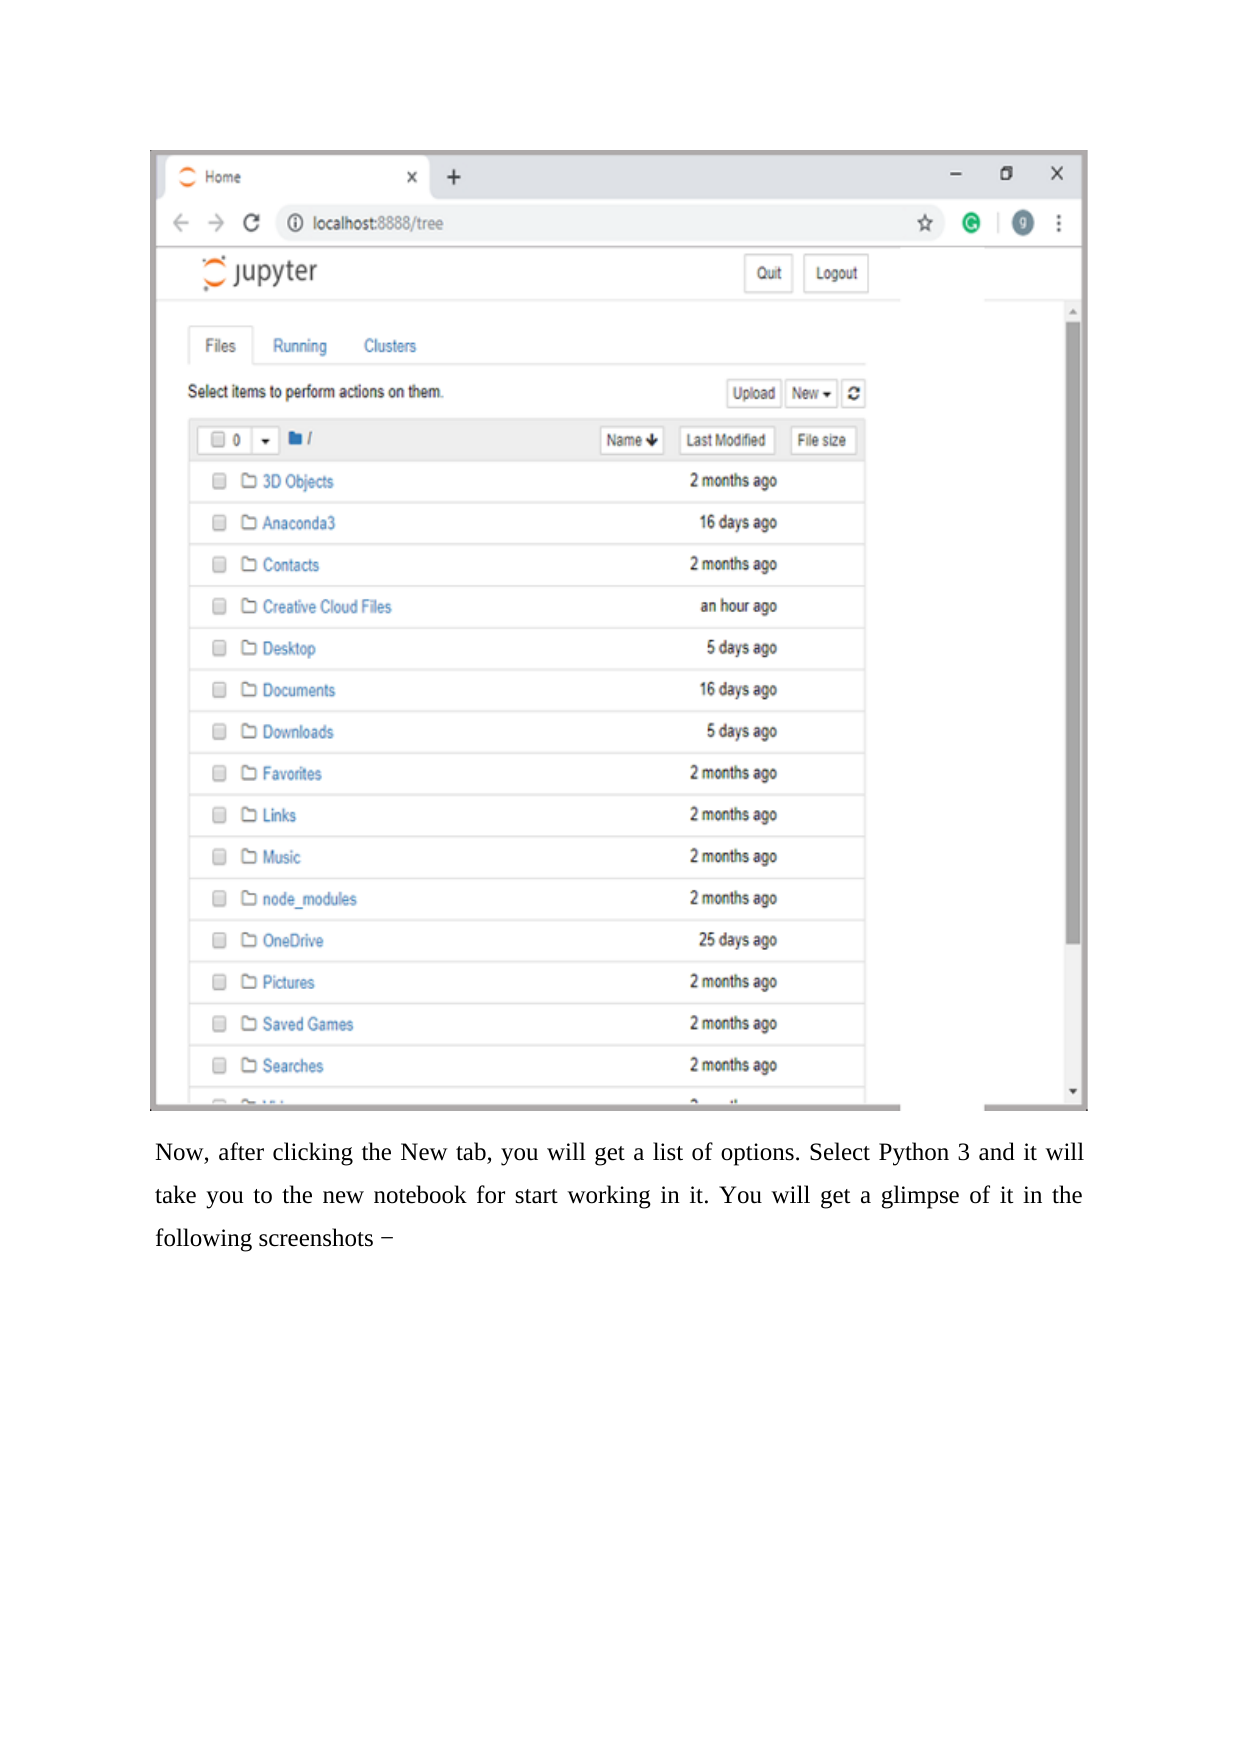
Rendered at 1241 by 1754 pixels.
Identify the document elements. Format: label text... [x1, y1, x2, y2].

text Now, after clicking the New tab, you will get a list of options. Select Python 3 and it will take you to the new notebook for start working in it. You will get a glimpse of it in the following screenshots − [155, 1137, 1085, 1252]
picture [150, 150, 1088, 1111]
